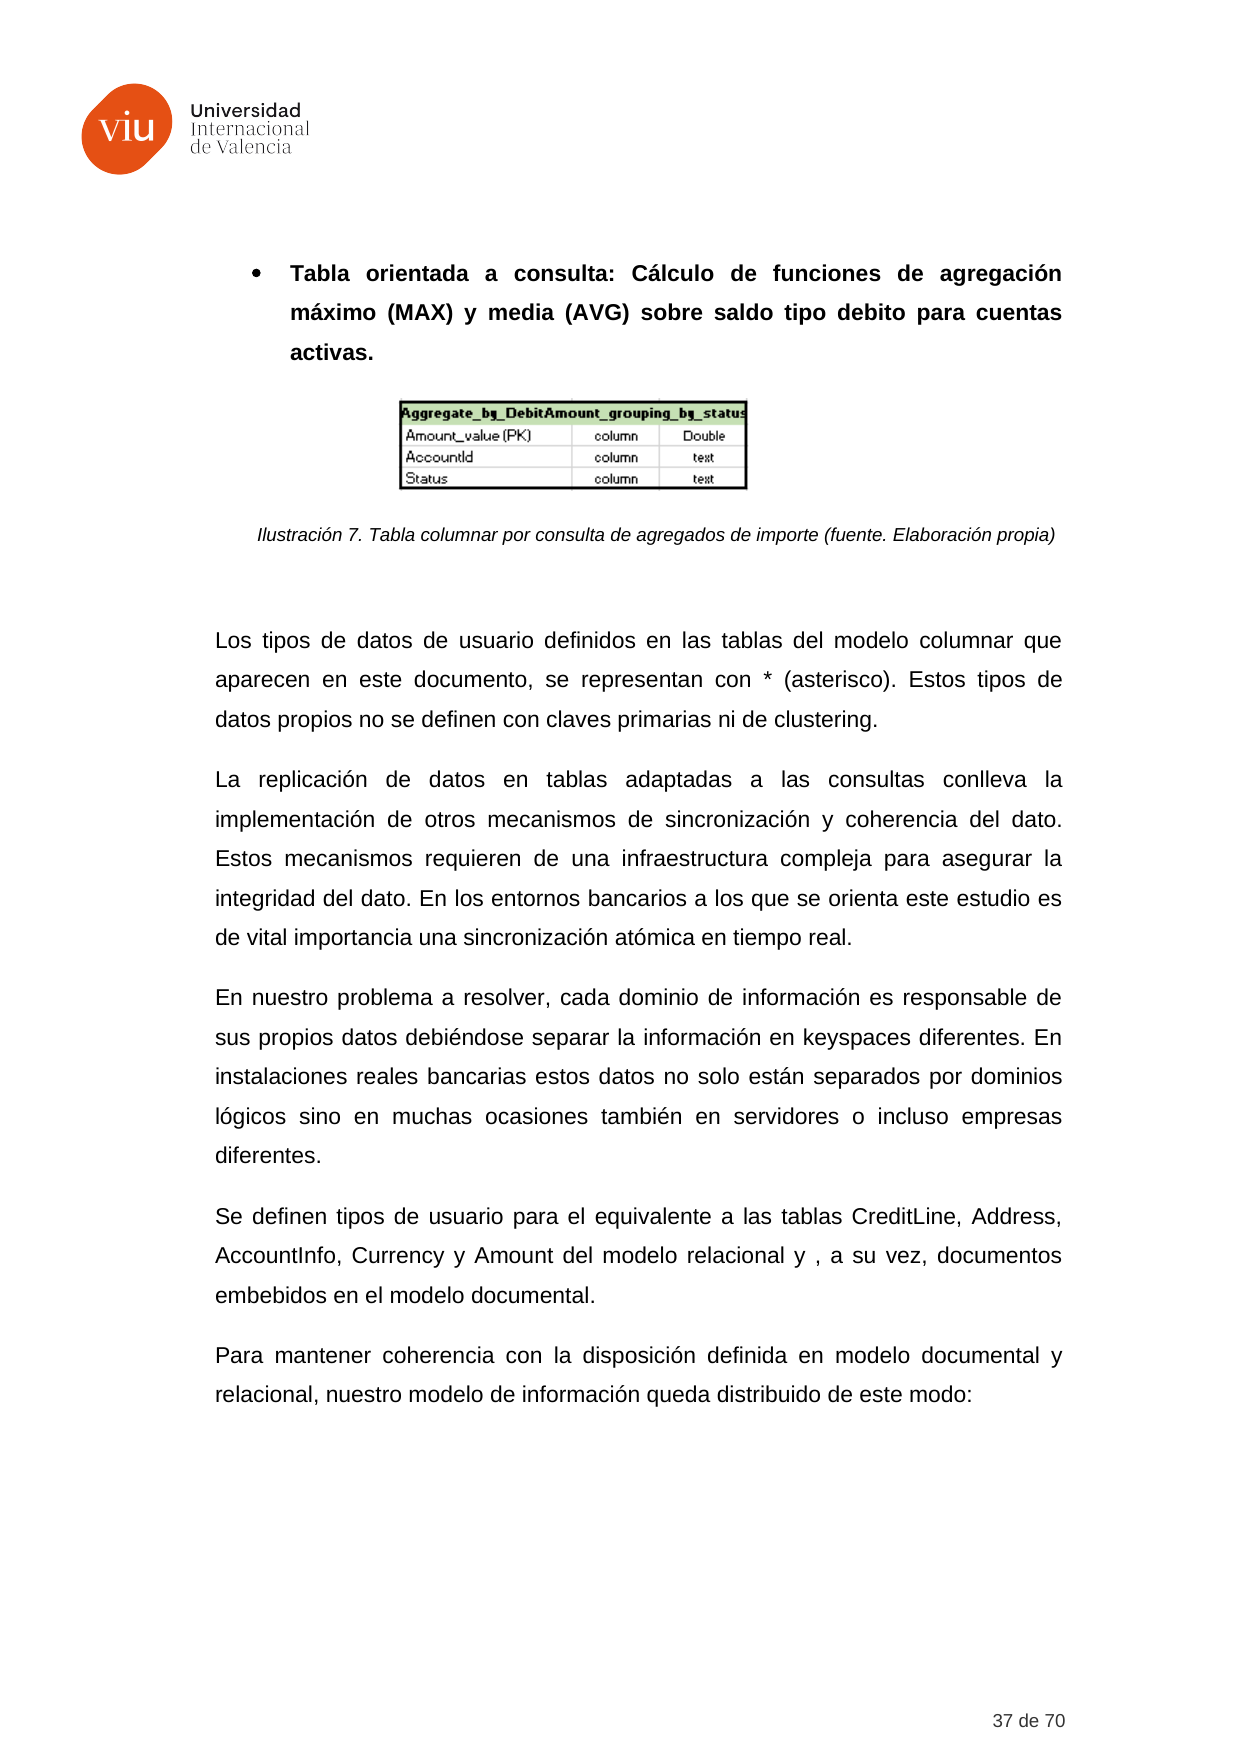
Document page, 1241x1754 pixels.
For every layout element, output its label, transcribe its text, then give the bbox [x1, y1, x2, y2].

list Tabla orientada a consulta: Cálculo de funciones de agregación máximo (MAX) y media (AVG) sobre saldo tipo debito para cuentas activas. [252, 259, 1063, 365]
text Ilustración 7. Tabla columnar por consulta de agregados de importe (fuente. Elaboración propia) [177, 524, 1063, 546]
text Se definen tipos de usuario para el equivalente a las tablas CreditLine, Address, AccountInfo, Currency y Amount del modelo relacional y , a su vez, documentos embebidos en el modelo documental. [215, 1203, 1063, 1308]
text Los tipos de datos de usuario definidos en las tablas del modelo columnar que aparecen en este documento, se representan con * (asterisco). Estos tipos de datos propios no se definen con claves primarias ni de clustering. [215, 627, 1063, 732]
picture [398, 398, 749, 491]
text Para mantener coherencia con la disposición definida en modelo documental y relacional, nuestro modelo de información queda distribuido de este modo: [215, 1342, 1063, 1408]
picture [60, 62, 330, 197]
text En nuestro problema a resolver, cada dominio de información es responsable de sus propios datos debiéndose separar la información en keyspaces diferentes. En instalaciones reales bancarias estos datos no solo están separados por dominios lógicos sino en muchas ocasiones también en servidores o incluso empresas diferentes. [215, 984, 1063, 1169]
text La replicación de datos en tablas adaptadas a las consultas conlleva la implementación de otros mecanismos de sincronización y coherencia del dato. Estos mecanismos requieren de una infraestructura compleja para asegurar la integridad del dato. En los entornos bancarios a los que se orienta este estudio es de vital importancia una sincronización atómica en tiempo real. [215, 766, 1063, 950]
